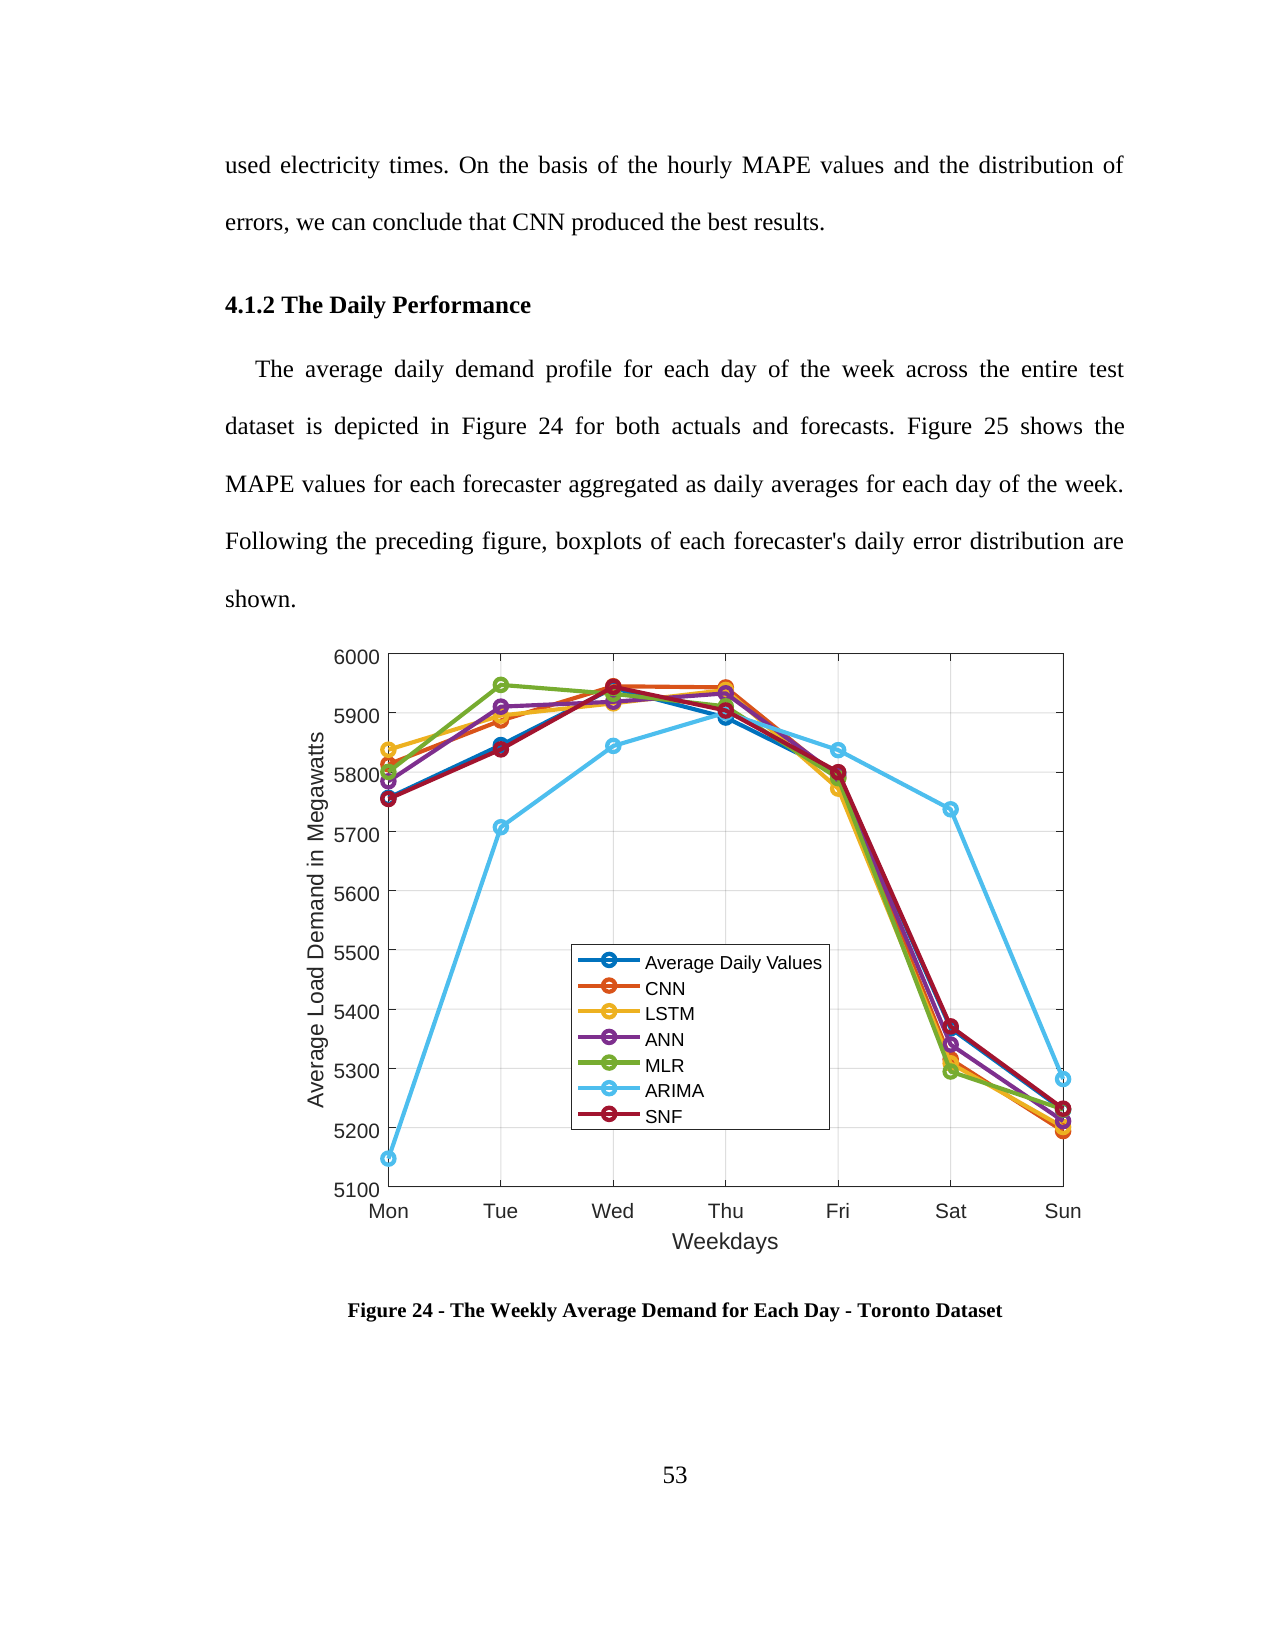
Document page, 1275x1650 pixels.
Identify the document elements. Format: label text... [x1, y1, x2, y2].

text Figure 24 - The Weekly Average Demand for Each Day - Toronto Dataset [225, 1298, 1125, 1322]
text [225, 150, 1125, 236]
text The average daily demand profile for each day of the week across the entire test dataset is depicted in Figure 24 for both actuals and forecasts. Figure 25 shows the MAPE values for each forecaster aggregated as daily averages for each day of the week. Following the preceding figure, boxplots of each forecaster's daily error distribution are shown. [225, 354, 1125, 612]
subtitle 4.1.2 The Daily Performance [225, 290, 1125, 319]
